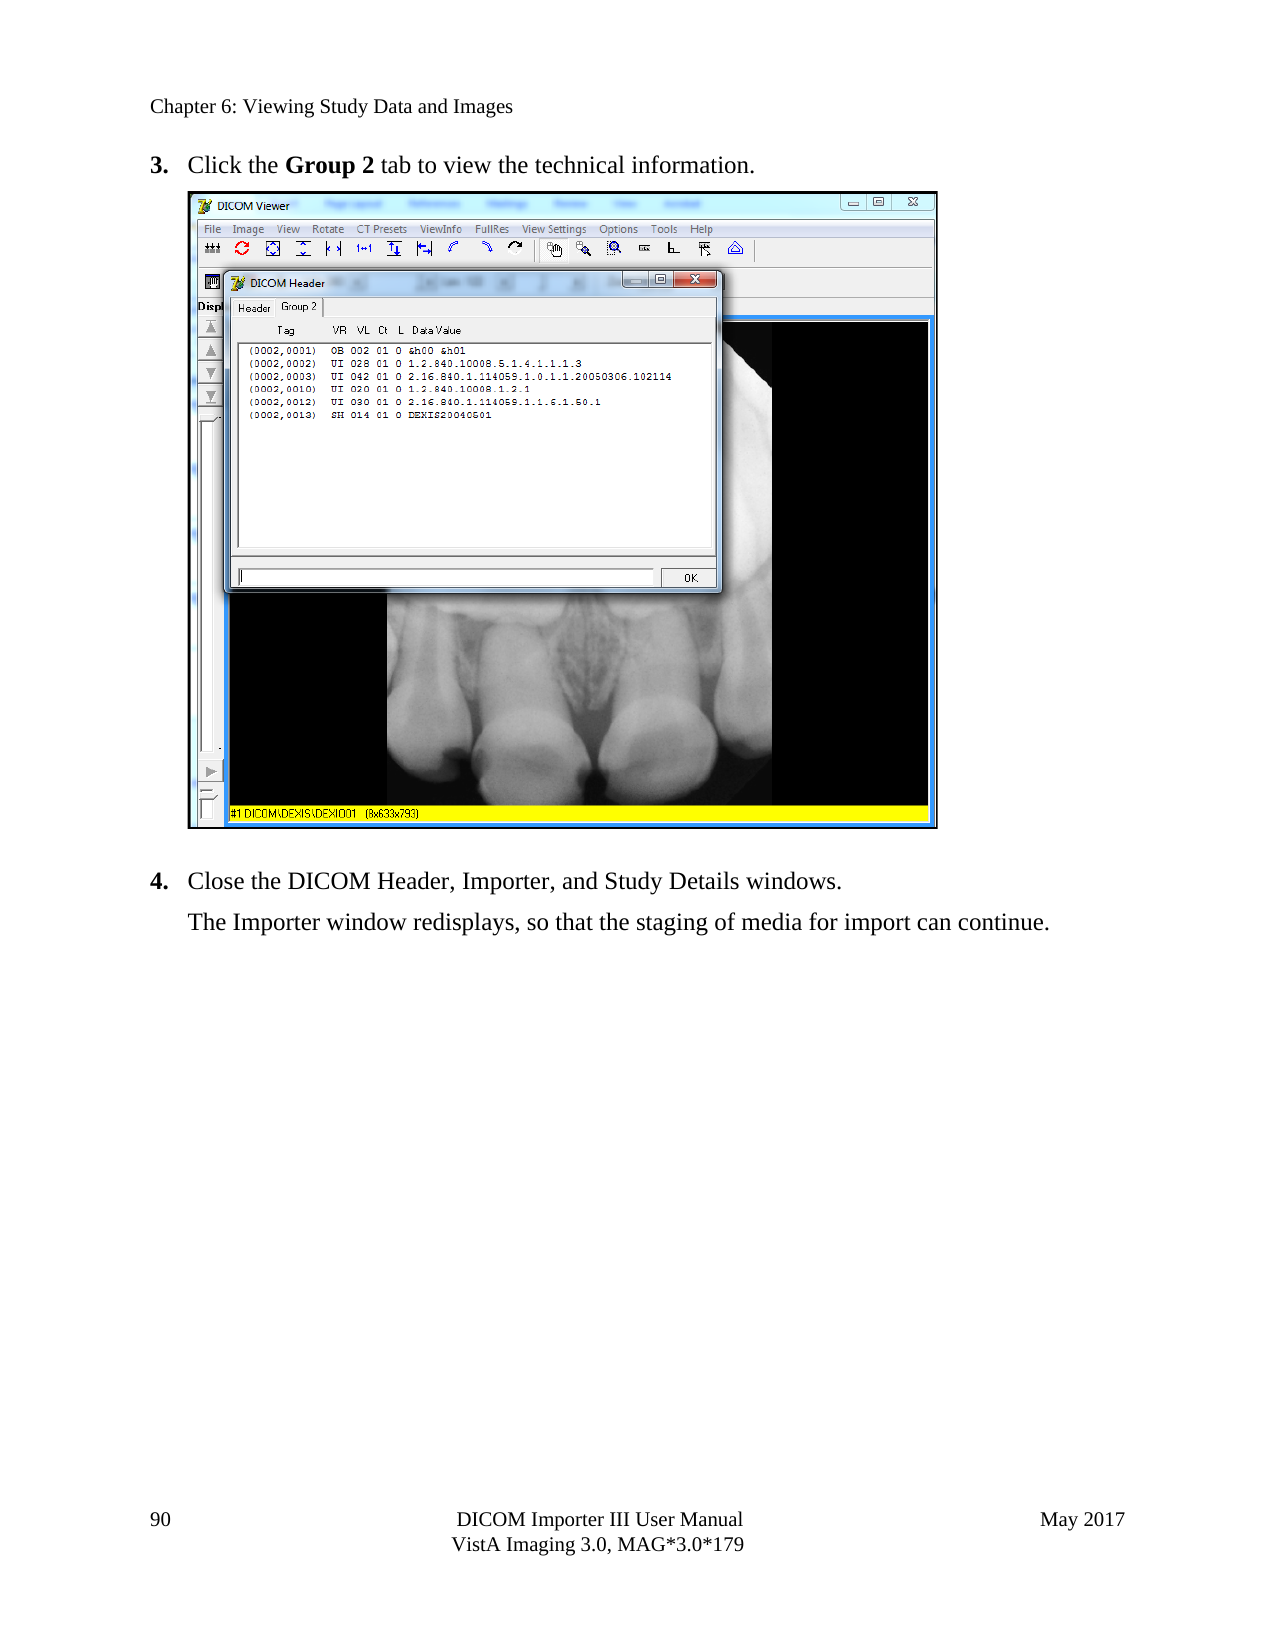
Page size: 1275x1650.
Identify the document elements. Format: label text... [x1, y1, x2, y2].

text The Importer window redisplays, so that the staging of media for import can continue. [187, 907, 1125, 936]
text Close the DICOM Header, Importer, and Study Details windows. [150, 866, 1125, 895]
text Click the Group 2 tab to view the technical information. [150, 150, 1125, 179]
picture [187, 191, 938, 829]
